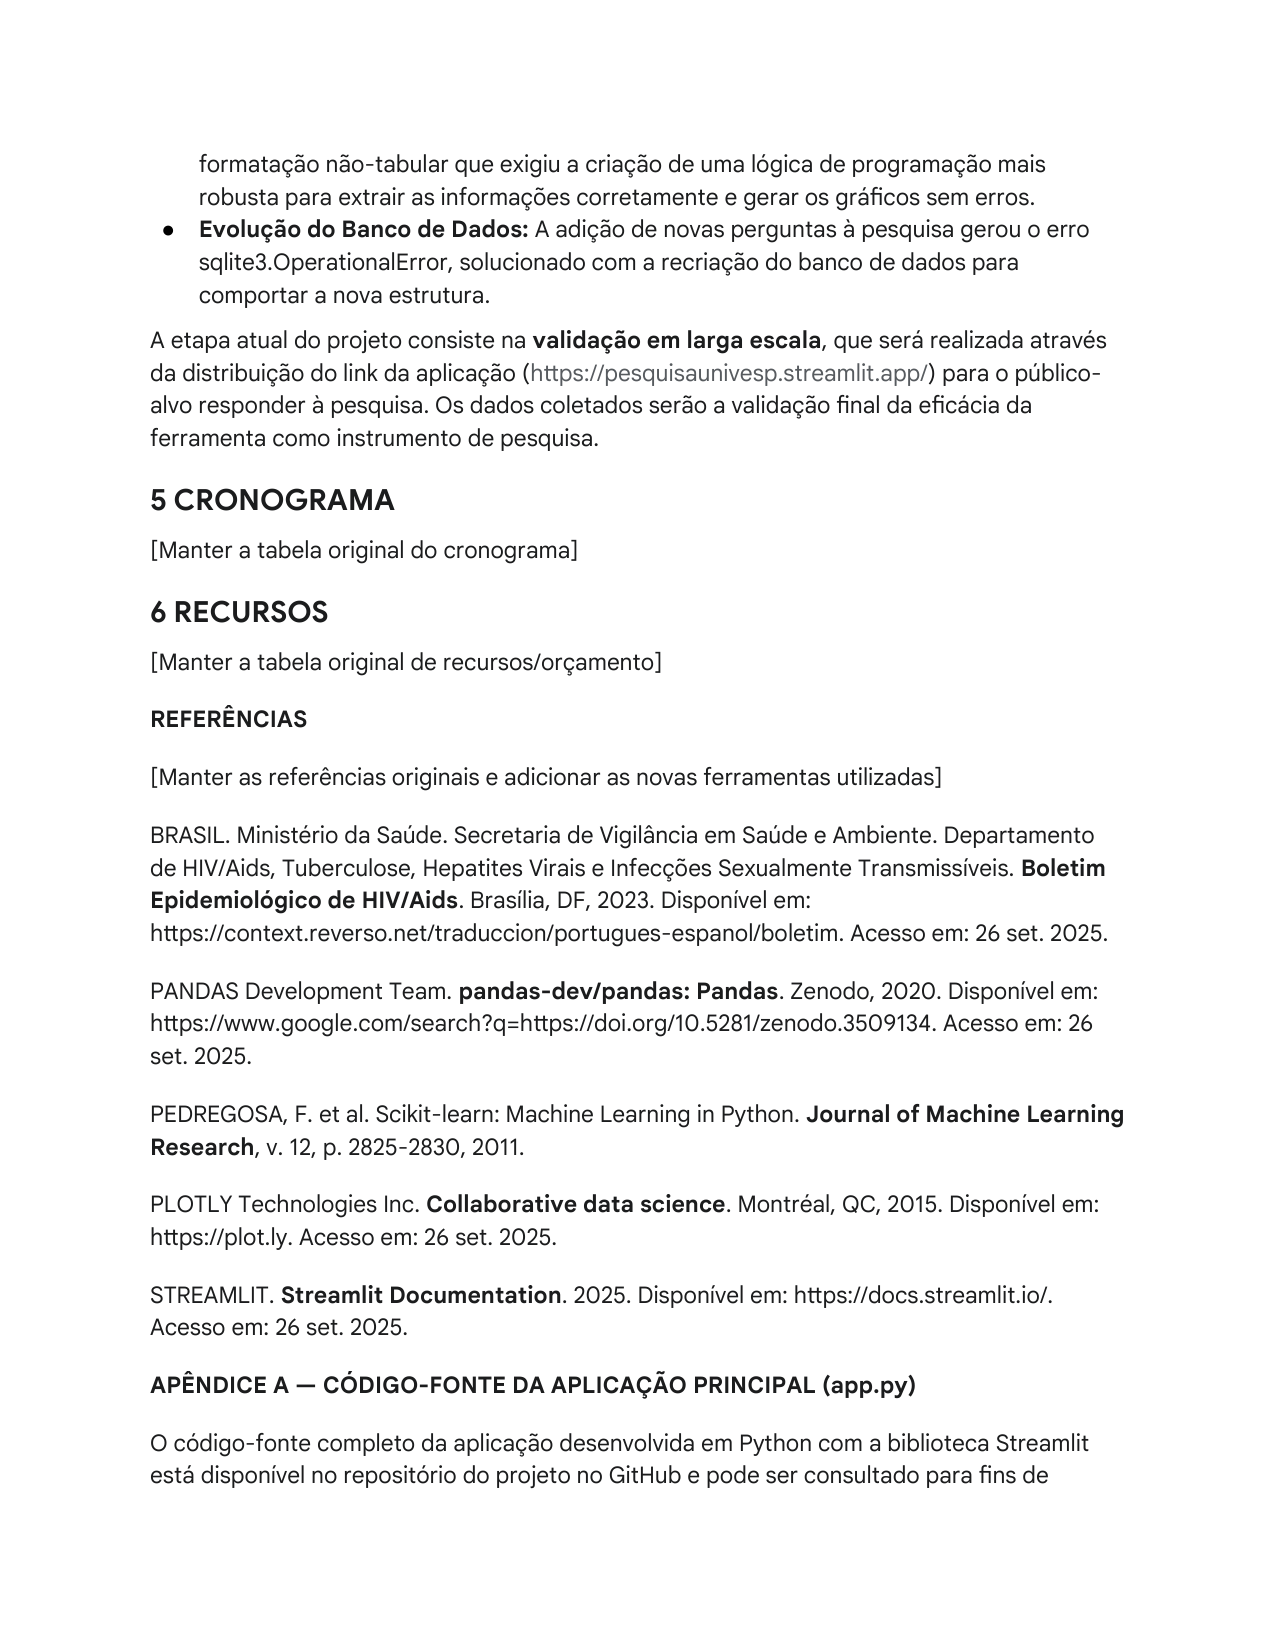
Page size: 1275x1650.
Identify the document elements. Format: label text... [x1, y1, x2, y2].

text APÊNDICE A — CÓDIGO-FONTE DA APLICAÇÃO PRINCIPAL (app.py) [150, 1371, 1125, 1400]
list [161, 150, 1125, 211]
list Evolução do Banco de Dados: A adição de novas perguntas à pesquisa gerou o erro sqlite3.OperationalError, solucionado com a recriação do banco de dados para comportar a nova estrutura. [161, 215, 1125, 309]
text PEDREGOSA, F. et al. Scikit-learn: Machine Learning in Python. Journal of Machine Learning Research, v. 12, p. 2825-2830, 2011. [150, 1100, 1125, 1161]
subtitle 5 CRONOGRAMA [150, 482, 1125, 518]
text STREAMLIT. Streamlit Documentation. 2025. Disponível em: https://docs.streamlit.io/. Acesso em: 26 set. 2025. [150, 1281, 1125, 1342]
text BRASIL. Ministério da Saúde. Secretaria de Vigilância em Saúde e Ambiente. Departamento de HIV/Aids, Tuberculose, Hepatites Virais e Infecções Sexualmente Transmissíveis. Boletim Epidemiológico de HIV/Aids. Brasília, DF, 2023. Disponível em: https://context.reverso.net/traduccion/portugues-espanol/boletim. Acesso em: 26 set. 2025. [150, 821, 1125, 948]
text [Manter a tabela original de recursos/orçamento] [150, 648, 1125, 677]
subtitle 6 RECURSOS [150, 594, 1125, 630]
text REFERÊNCIAS [150, 706, 1125, 734]
text [Manter a tabela original do cronograma] [150, 536, 1125, 565]
text [Manter as referências originais e adicionar as novas ferramentas utilizadas] [150, 763, 1125, 792]
text PLOTLY Technologies Inc. Collaborative data science. Montréal, QC, 2015. Disponível em: https://plot.ly. Acesso em: 26 set. 2025. [150, 1190, 1125, 1252]
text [150, 1429, 1125, 1490]
text PANDAS Development Team. pandas-dev/pandas: Pandas. Zenodo, 2020. Disponível em: https://www.google.com/search?q=https://doi.org/10.5281/zenodo.3509134. Acesso em: 26 set. 2025. [150, 977, 1125, 1071]
text A etapa atual do projeto consiste na validação em larga escala, que será realizada através da distribuição do link da aplicação (https://pesquisaunivesp.streamlit.app/) para o público-alvo responder à pesquisa. Os dados coletados serão a validação final da eficácia da ferramenta como instrumento de pesquisa. [150, 326, 1125, 453]
